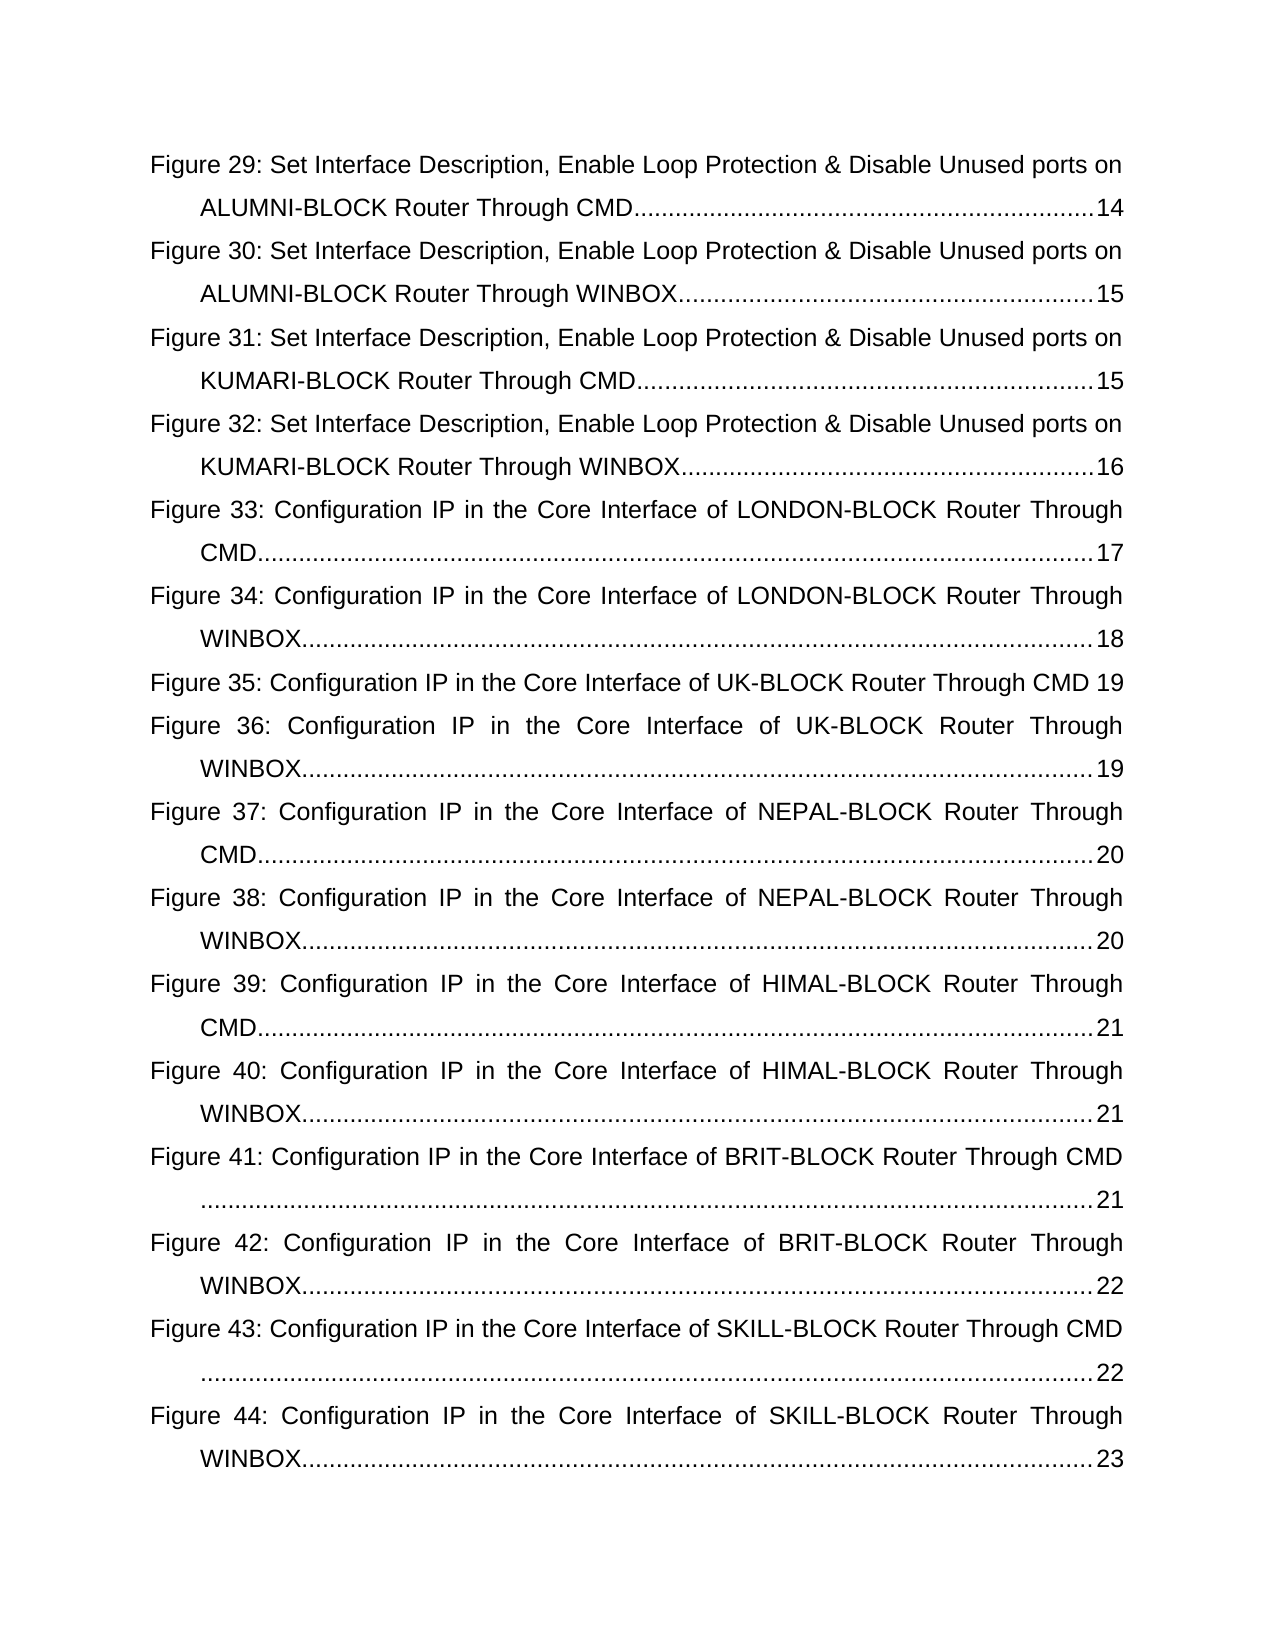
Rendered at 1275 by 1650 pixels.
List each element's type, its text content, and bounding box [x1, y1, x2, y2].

text Figure 39: Configuration IP in the Core Interface of HIMAL-BLOCK Router Through CMD 21 [150, 969, 1125, 1041]
text Figure 31: Set Interface Description, Enable Loop Protection & Disable Unused ports on KUMARI-BLOCK Router Through CMD 15 [150, 322, 1125, 394]
text Figure 29: Set Interface Description, Enable Loop Protection & Disable Unused ports on ALUMNI-BLOCK Router Through CMD 14 [150, 150, 1125, 222]
text Figure 41: Configuration IP in the Core Interface of BRIT-BLOCK Router Through CMD 21 [150, 1142, 1125, 1214]
text Figure 42: Configuration IP in the Core Interface of BRIT-BLOCK Router Through WINBOX 22 [150, 1228, 1125, 1300]
text Figure 35: Configuration IP in the Core Interface of UK-BLOCK Router Through CMD 19 [150, 667, 1125, 696]
text Figure 44: Configuration IP in the Core Interface of SKILL-BLOCK Router Through WINBOX 23 [150, 1401, 1125, 1472]
text Figure 34: Configuration IP in the Core Interface of LONDON-BLOCK Router Through WINBOX 18 [150, 581, 1125, 653]
text Figure 33: Configuration IP in the Core Interface of LONDON-BLOCK Router Through CMD 17 [150, 495, 1125, 567]
text Figure 38: Configuration IP in the Core Interface of NEPAL-BLOCK Router Through WINBOX 20 [150, 883, 1125, 955]
text Figure 36: Configuration IP in the Core Interface of UK-BLOCK Router Through WINBOX 19 [150, 711, 1125, 782]
text Figure 40: Configuration IP in the Core Interface of HIMAL-BLOCK Router Through WINBOX 21 [150, 1056, 1125, 1127]
text Figure 37: Configuration IP in the Core Interface of NEPAL-BLOCK Router Through CMD 20 [150, 797, 1125, 869]
text Figure 30: Set Interface Description, Enable Loop Protection & Disable Unused ports on ALUMNI-BLOCK Router Through WINBOX 15 [150, 236, 1125, 308]
text Figure 32: Set Interface Description, Enable Loop Protection & Disable Unused ports on KUMARI-BLOCK Router Through WINBOX 16 [150, 409, 1125, 481]
text Figure 43: Configuration IP in the Core Interface of SKILL-BLOCK Router Through CMD 22 [150, 1314, 1125, 1386]
